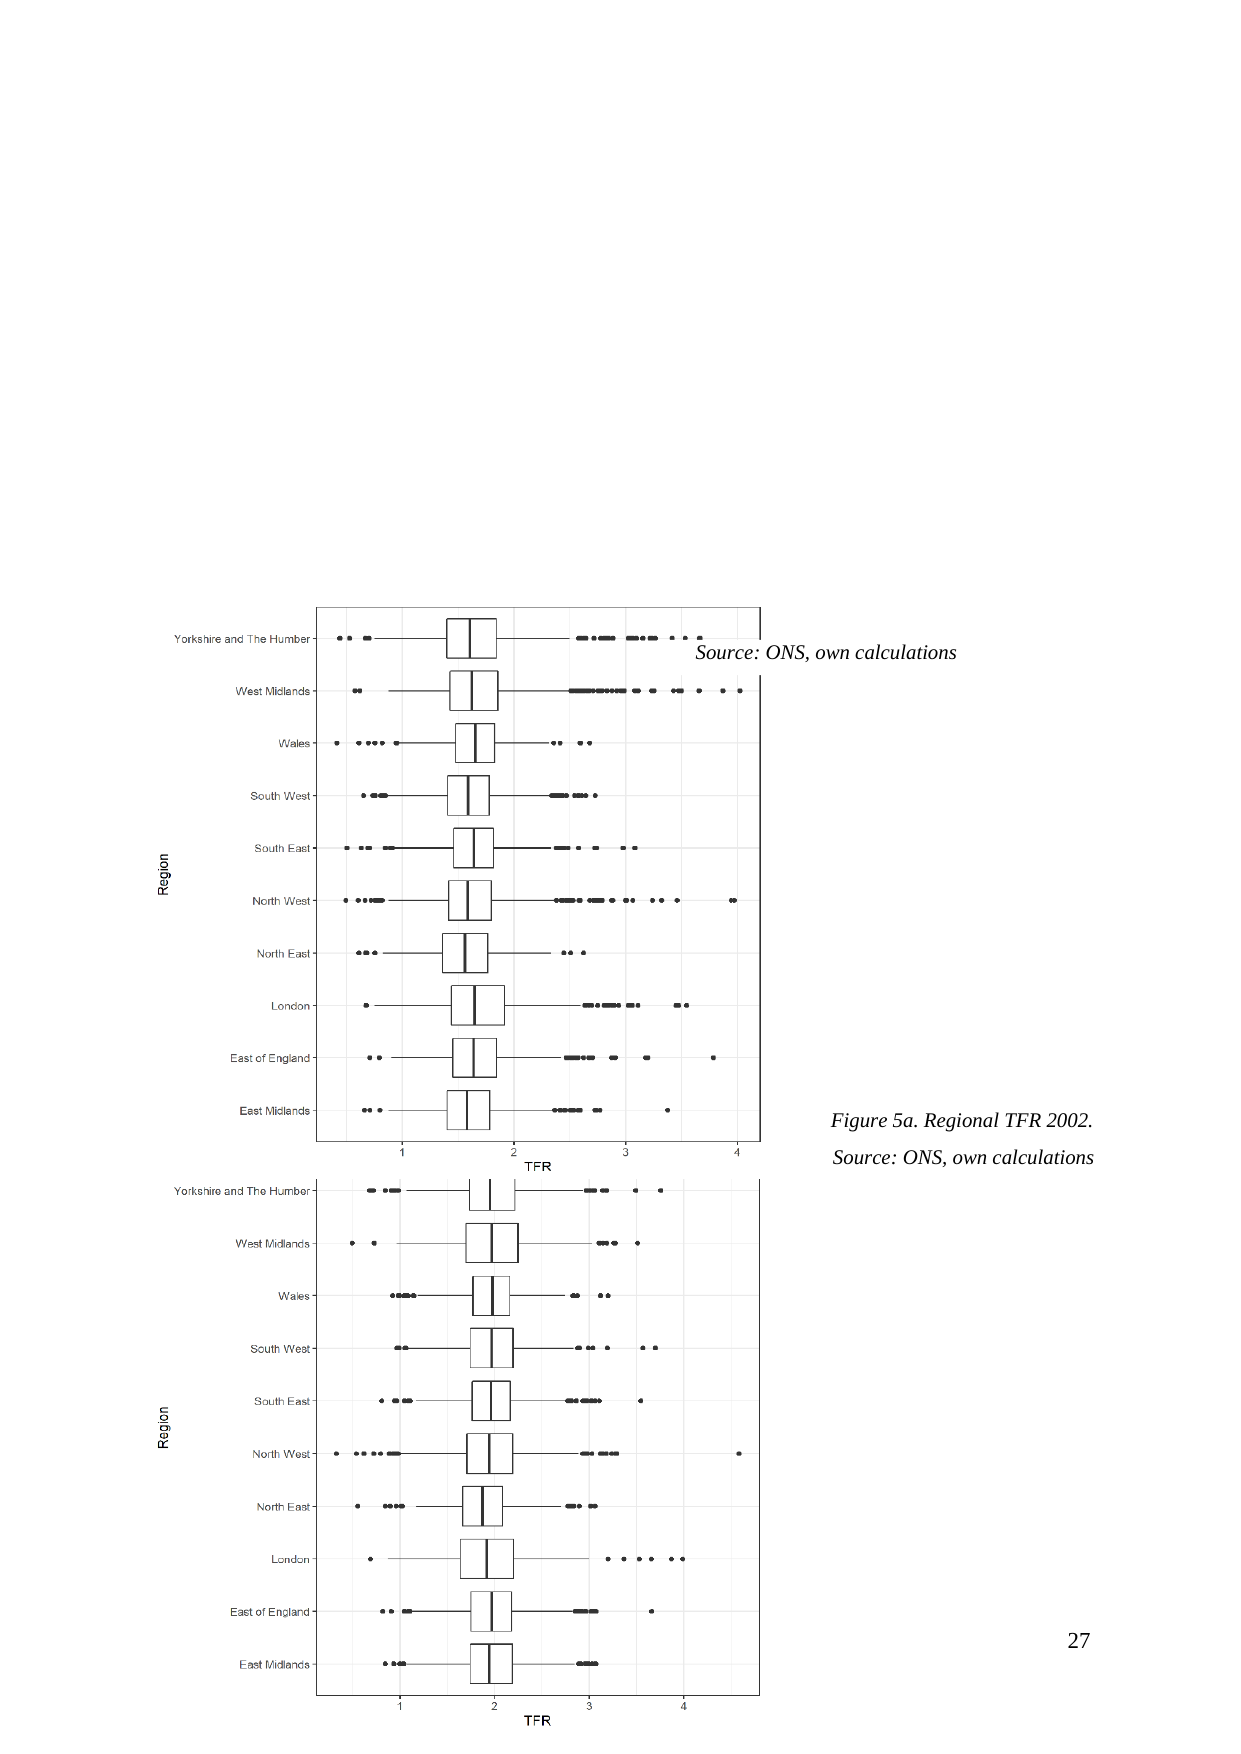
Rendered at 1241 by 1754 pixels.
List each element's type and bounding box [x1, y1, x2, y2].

picture [151, 602, 765, 1732]
